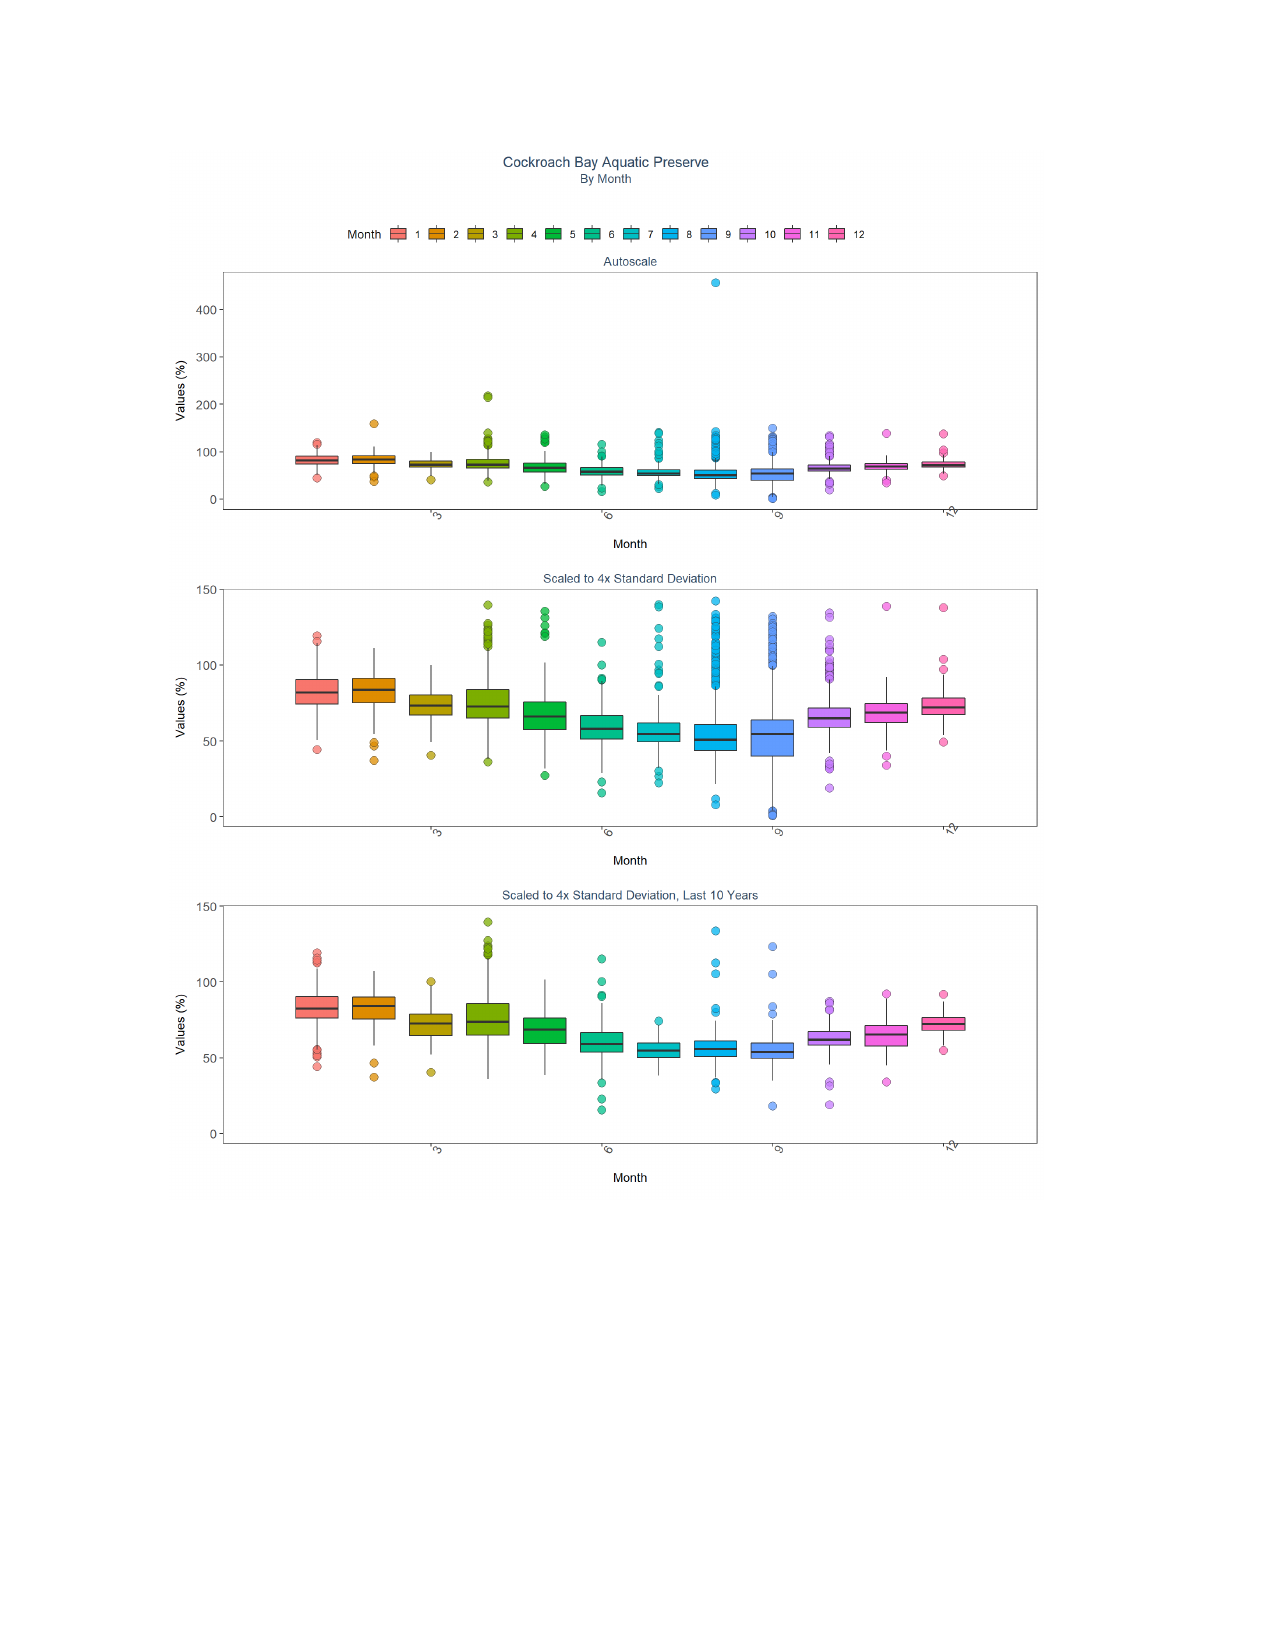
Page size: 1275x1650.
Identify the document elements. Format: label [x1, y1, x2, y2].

picture [168, 150, 1044, 1200]
